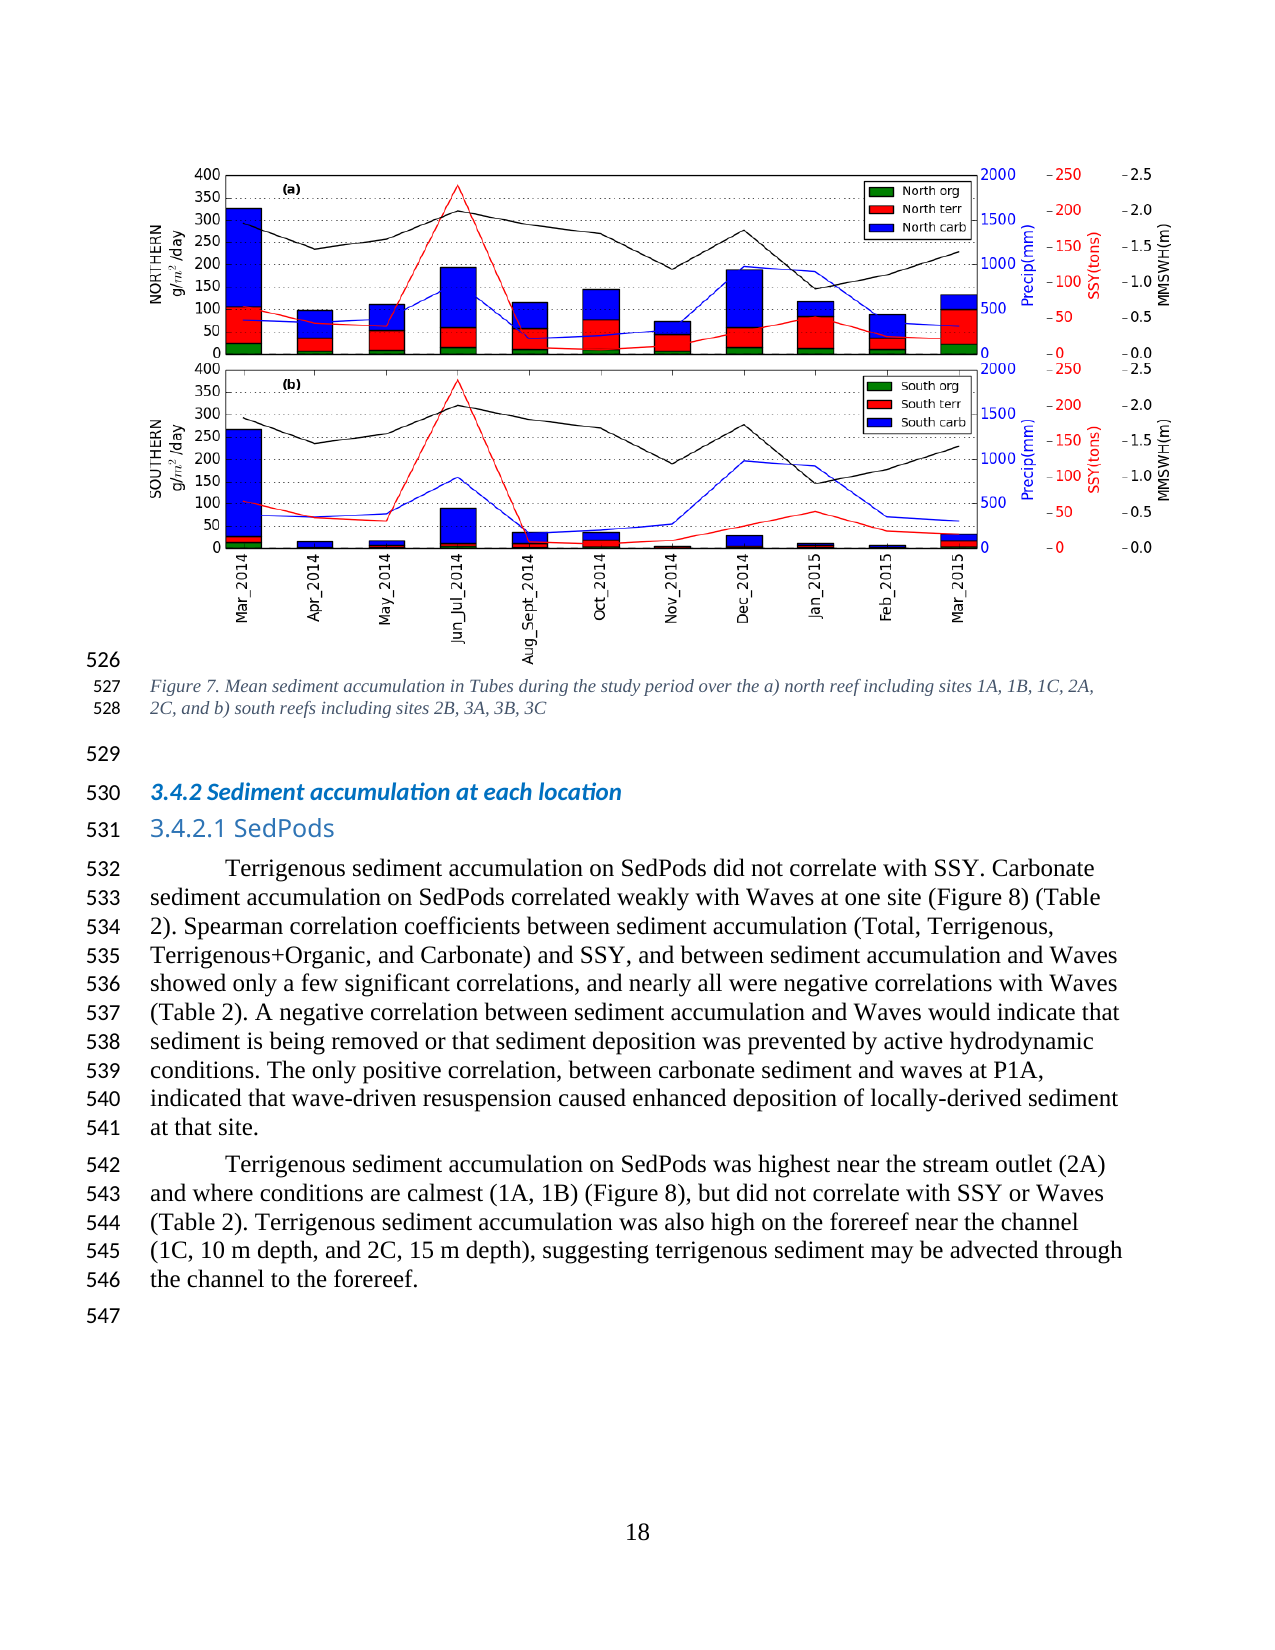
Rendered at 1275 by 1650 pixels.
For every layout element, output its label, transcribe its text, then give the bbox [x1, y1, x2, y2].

subtitle 3.4.2.1 SedPods [150, 811, 1125, 845]
picture [150, 150, 1185, 667]
subtitle 3.4.2 Sediment accumulation at each location [150, 776, 1125, 807]
text Figure 7. Mean sediment accumulation in Tubes during the study period over the a) north reef including sites 1A, 1B, 1C, 2A, 2C, and b) south reefs including sites 2B, 3A, 3B, 3C [150, 675, 1125, 718]
text Terrigenous sediment accumulation on SedPods was highest near the stream outlet (2A) and where conditions are calmest (1A, 1B) (Figure 8), but did not correlate with SSY or Waves (Table 2). Terrigenous sediment accumulation was also high on the forereef near the channel (1C, 10 m depth, and 2C, 15 m depth), suggesting terrigenous sediment may be advected through the channel to the forereef. [150, 1149, 1125, 1293]
text Terrigenous sediment accumulation on SedPods did not correlate with SSY. Carbonate sediment accumulation on SedPods correlated weakly with Waves at one site (Figure 8) (Table 2). Spearman correlation coefficients between sediment accumulation (Total, Terrigenous, Terrigenous+Organic, and Carbonate) and SSY, and between sediment accumulation and Waves showed only a few significant correlations, and nearly all were negative correlations with Waves (Table 2). A negative correlation between sediment accumulation and Waves would indicate that sediment is being removed or that sediment deposition was prevented by active hydrodynamic conditions. The only positive correlation, between carbonate sediment and waves at P1A, indicated that wave-driven resuspension caused enhanced deposition of locally-derived sediment at that site. [150, 853, 1125, 1141]
